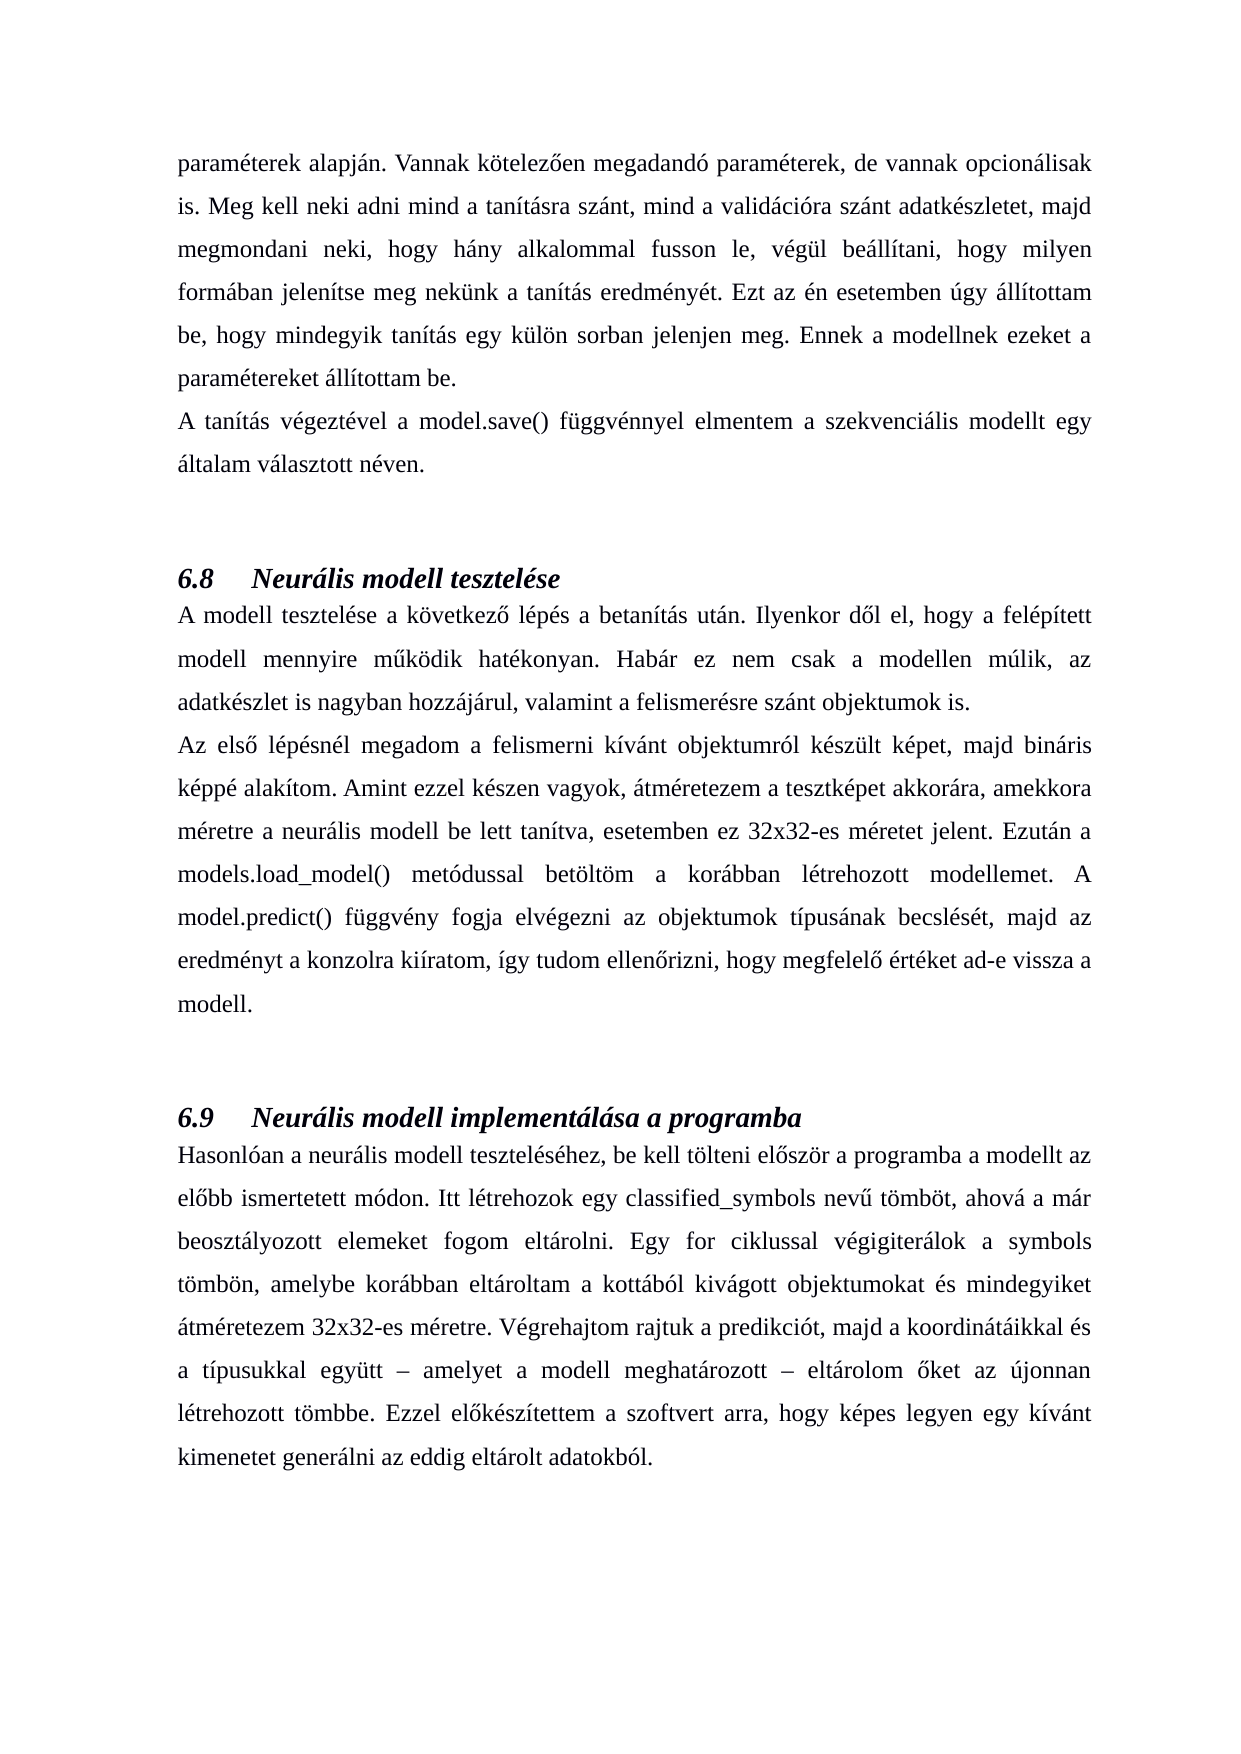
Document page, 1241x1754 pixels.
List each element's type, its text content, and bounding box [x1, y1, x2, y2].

subtitle Neurális modell tesztelése [177, 561, 1092, 594]
text Hasonlóan a neurális modell teszteléséhez, be kell tölteni először a programba a modellt az előbb ismertetett módon. Itt létrehozok egy classified_symbols nevű tömböt, ahová a már beosztályozott elemeket fogom eltárolni. Egy for ciklussal végigiterálok a symbols tömbön, amelybe korábban eltároltam a kottából kivágott objektumokat és mindegyiket átméretezem 32x32-es méretre. Végrehajtom rajtuk a predikciót, majd a koordinátáikkal és a típusukkal együtt – amelyet a modell meghatározott – eltárolom őket az újonnan létrehozott tömbbe. Ezzel előkészítettem a szoftvert arra, hogy képes legyen egy kívánt kimenetet generálni az eddig eltárolt adatokból. [177, 1140, 1092, 1470]
text A tanítás végeztével a model.save() függvénnyel elmentem a szekvenciális modellt egy általam választott néven. [177, 406, 1092, 478]
text A modell tesztelése a következő lépés a betanítás után. Ilyenkor dől el, hogy a felépített modell mennyire működik hatékonyan. Habár ez nem csak a modellen múlik, az adatkészlet is nagyban hozzájárul, valamint a felismerésre szánt objektumok is. [177, 601, 1092, 716]
text Az első lépésnél megadom a felismerni kívánt objektumról készült képet, majd bináris képpé alakítom. Amint ezzel készen vagyok, átméretezem a tesztképet akkorára, amekkora méretre a neurális modell be lett tanítva, esetemben ez 32x32-es méretet jelent. Ezután a models.load_model() metódussal betöltöm a korábban létrehozott modellemet. A model.predict() függvény fogja elvégezni az objektumok típusának becslését, majd az eredményt a konzolra kiíratom, így tudom ellenőrizni, hogy megfelelő értéket ad-e vissza a modell. [177, 730, 1092, 1017]
subtitle Neurális modell implementálása a programba [177, 1100, 1092, 1133]
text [177, 148, 1092, 392]
